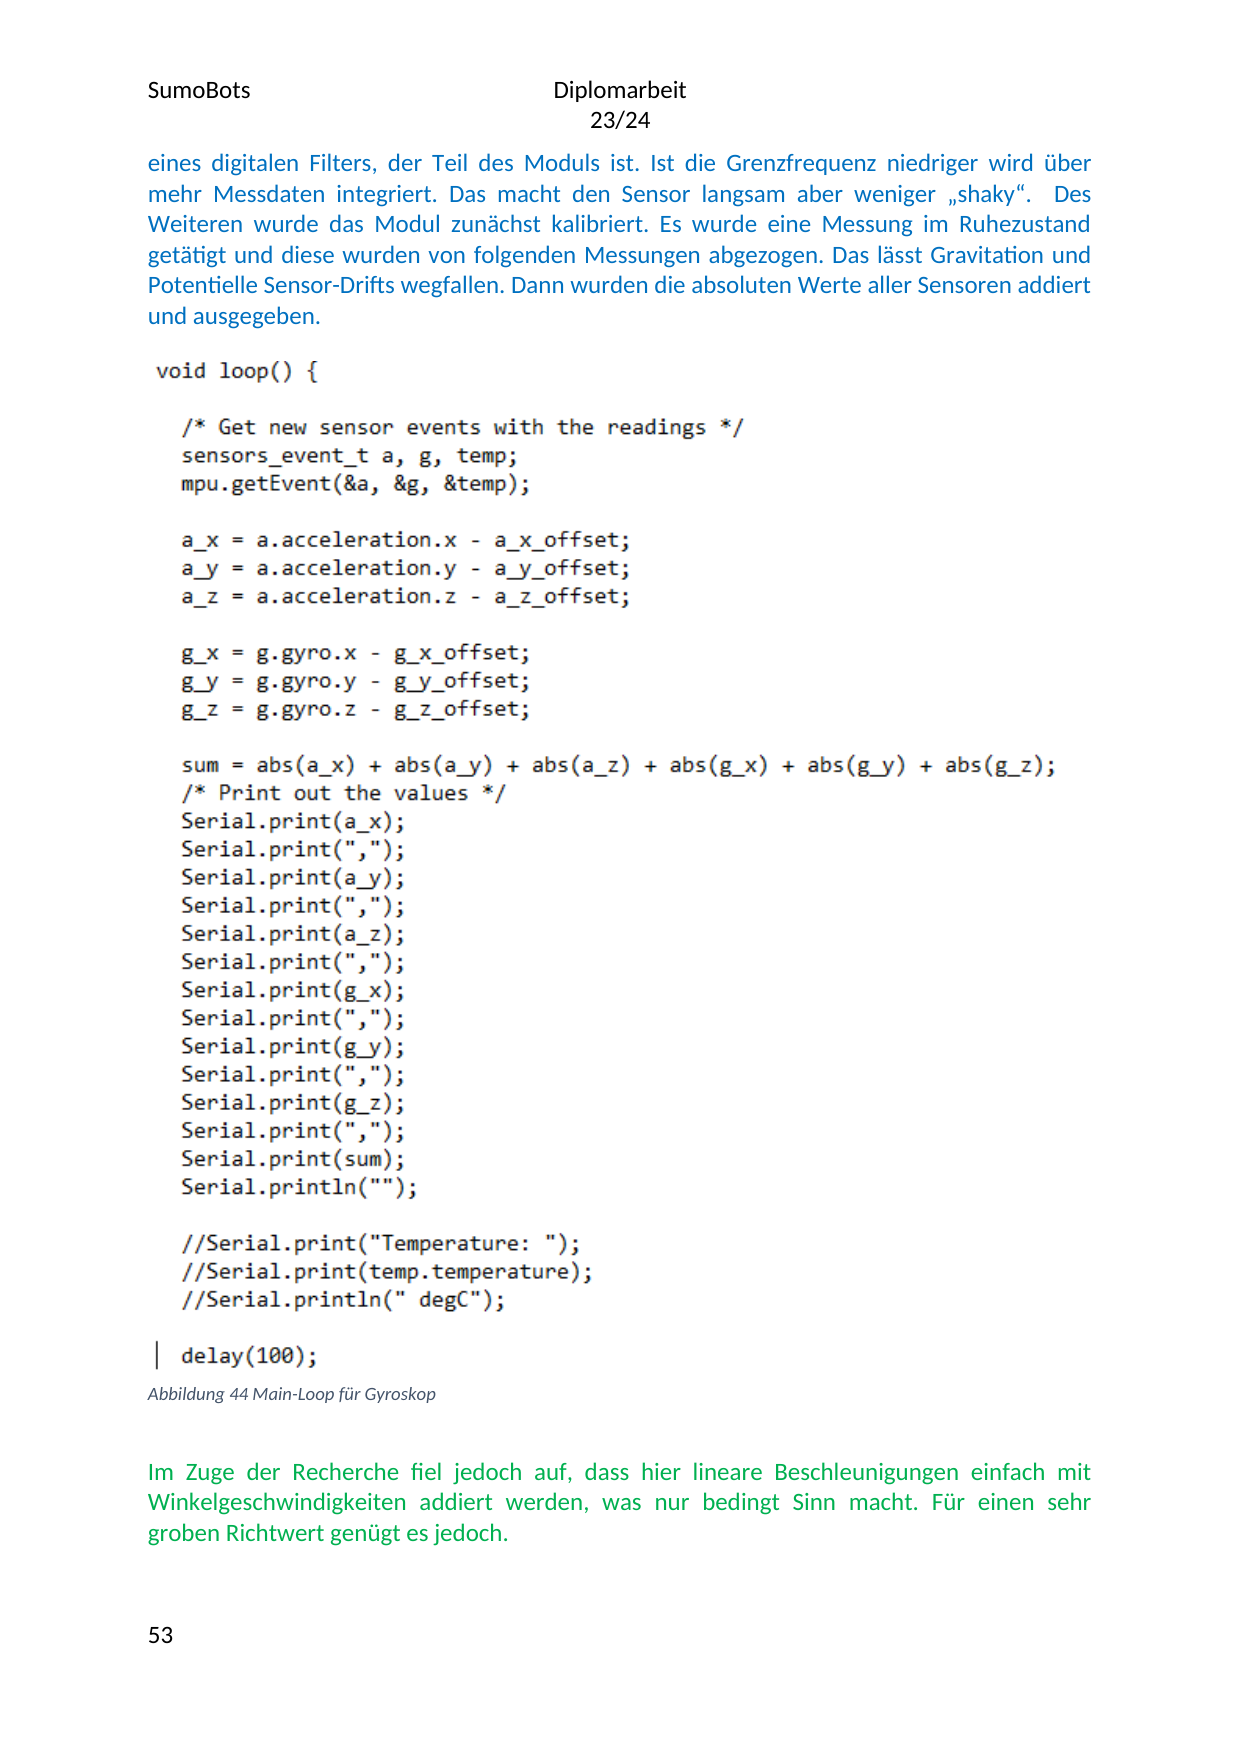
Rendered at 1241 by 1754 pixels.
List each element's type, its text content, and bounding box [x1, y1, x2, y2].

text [148, 148, 1093, 331]
text Im Zuge der Recherche fiel jedoch auf, dass hier lineare Beschleunigungen einfach mit Winkelgeschwindigkeiten addiert werden, was nur bedingt Sinn macht. Für einen sehr groben Richtwert genügt es jedoch. [148, 1456, 1093, 1548]
text Abbildung 44 Main-Loop für Gyroskop [148, 1382, 1093, 1405]
picture [147, 361, 1089, 1382]
